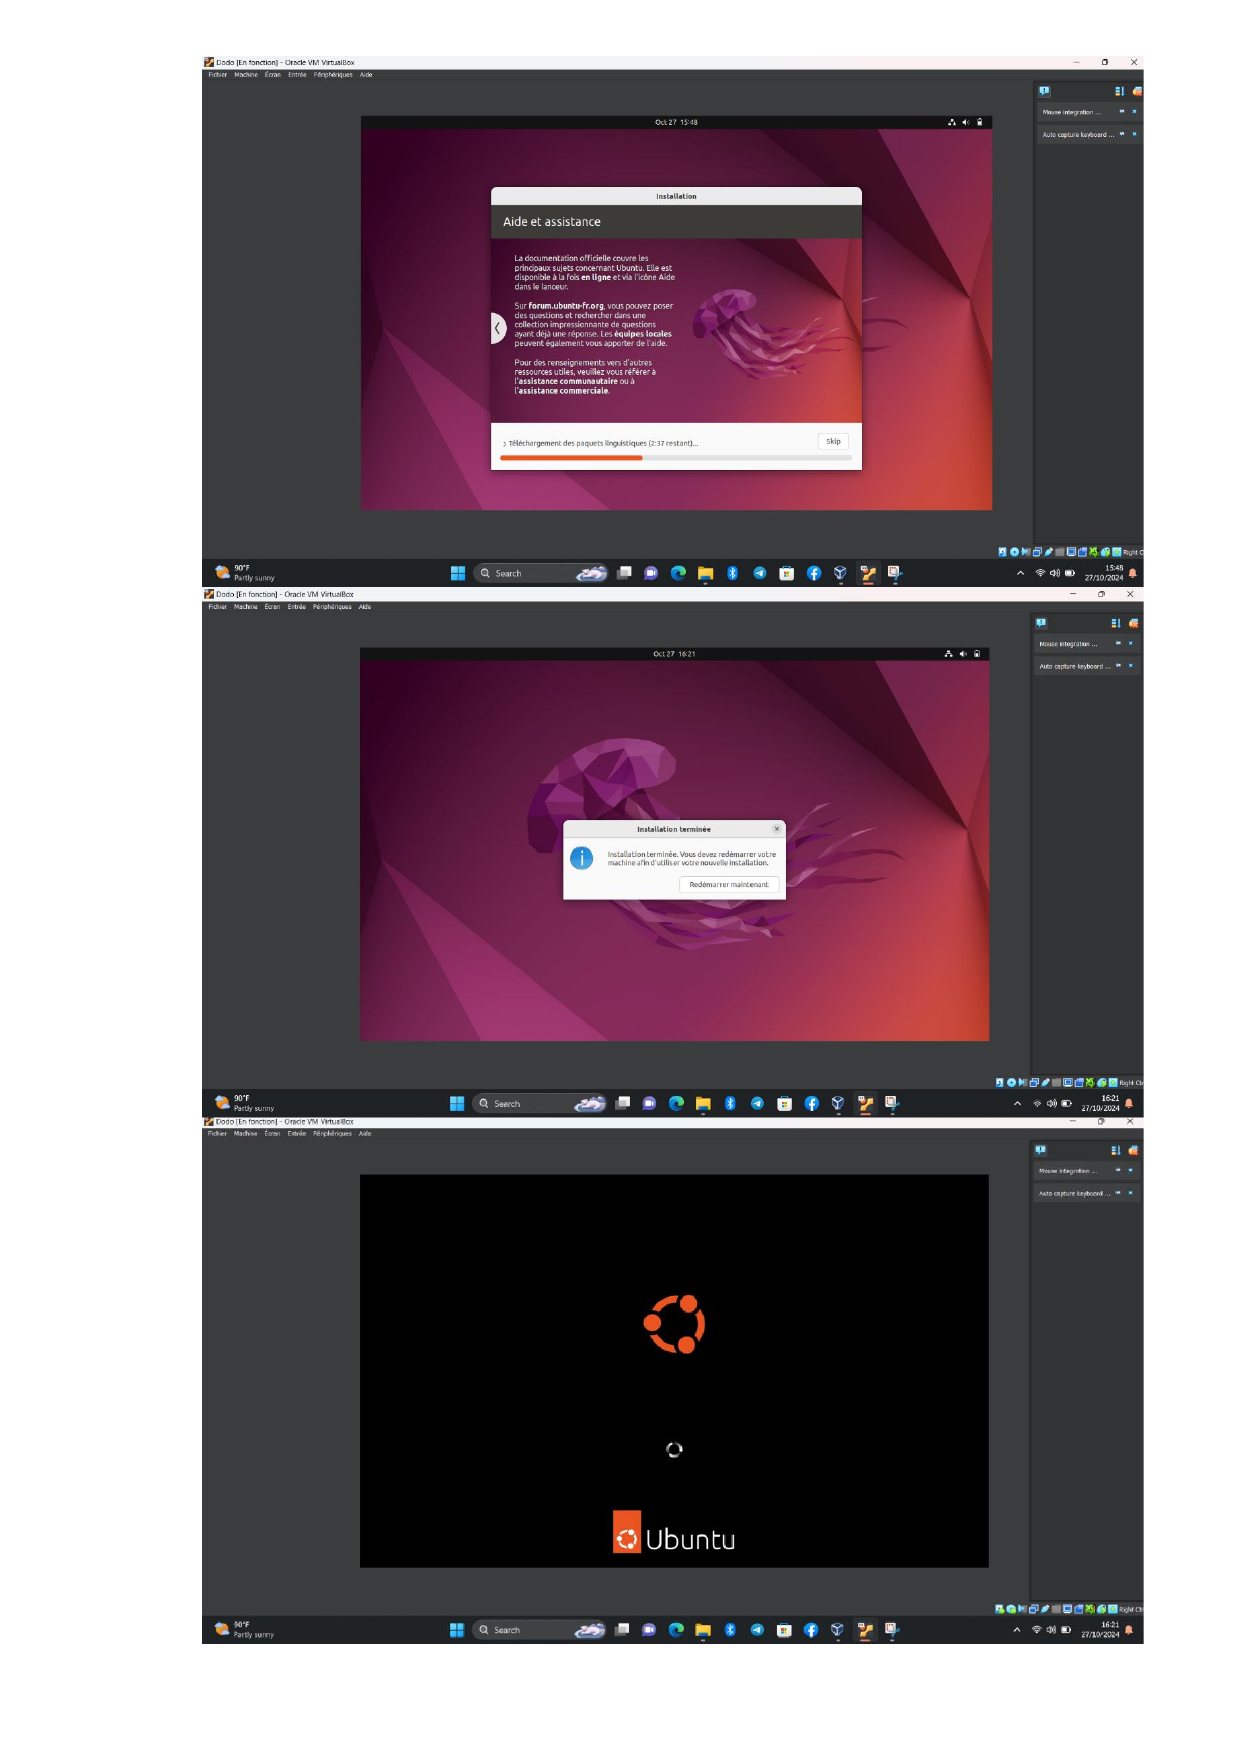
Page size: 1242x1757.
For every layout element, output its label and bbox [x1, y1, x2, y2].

picture [202, 56, 1144, 1644]
